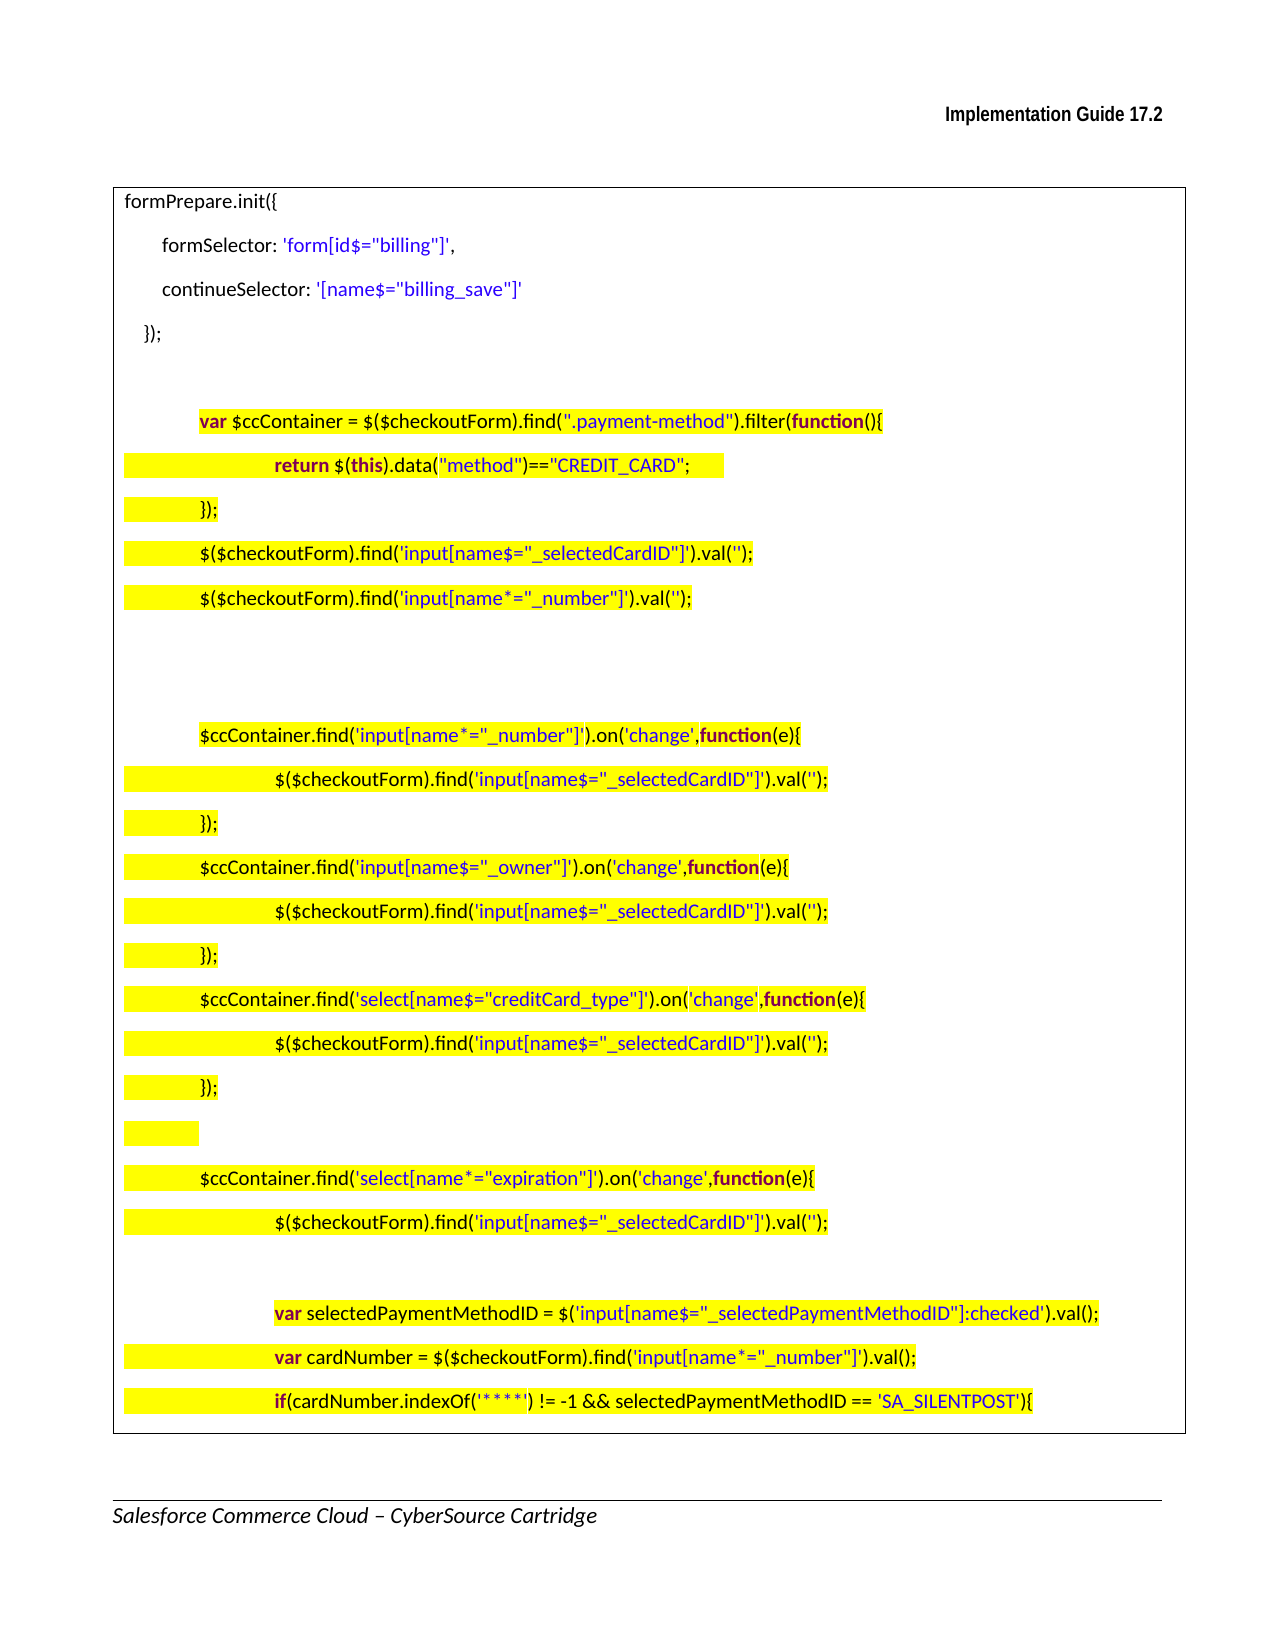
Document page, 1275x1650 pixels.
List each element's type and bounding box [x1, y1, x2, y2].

table_header [114, 188, 1185, 1432]
